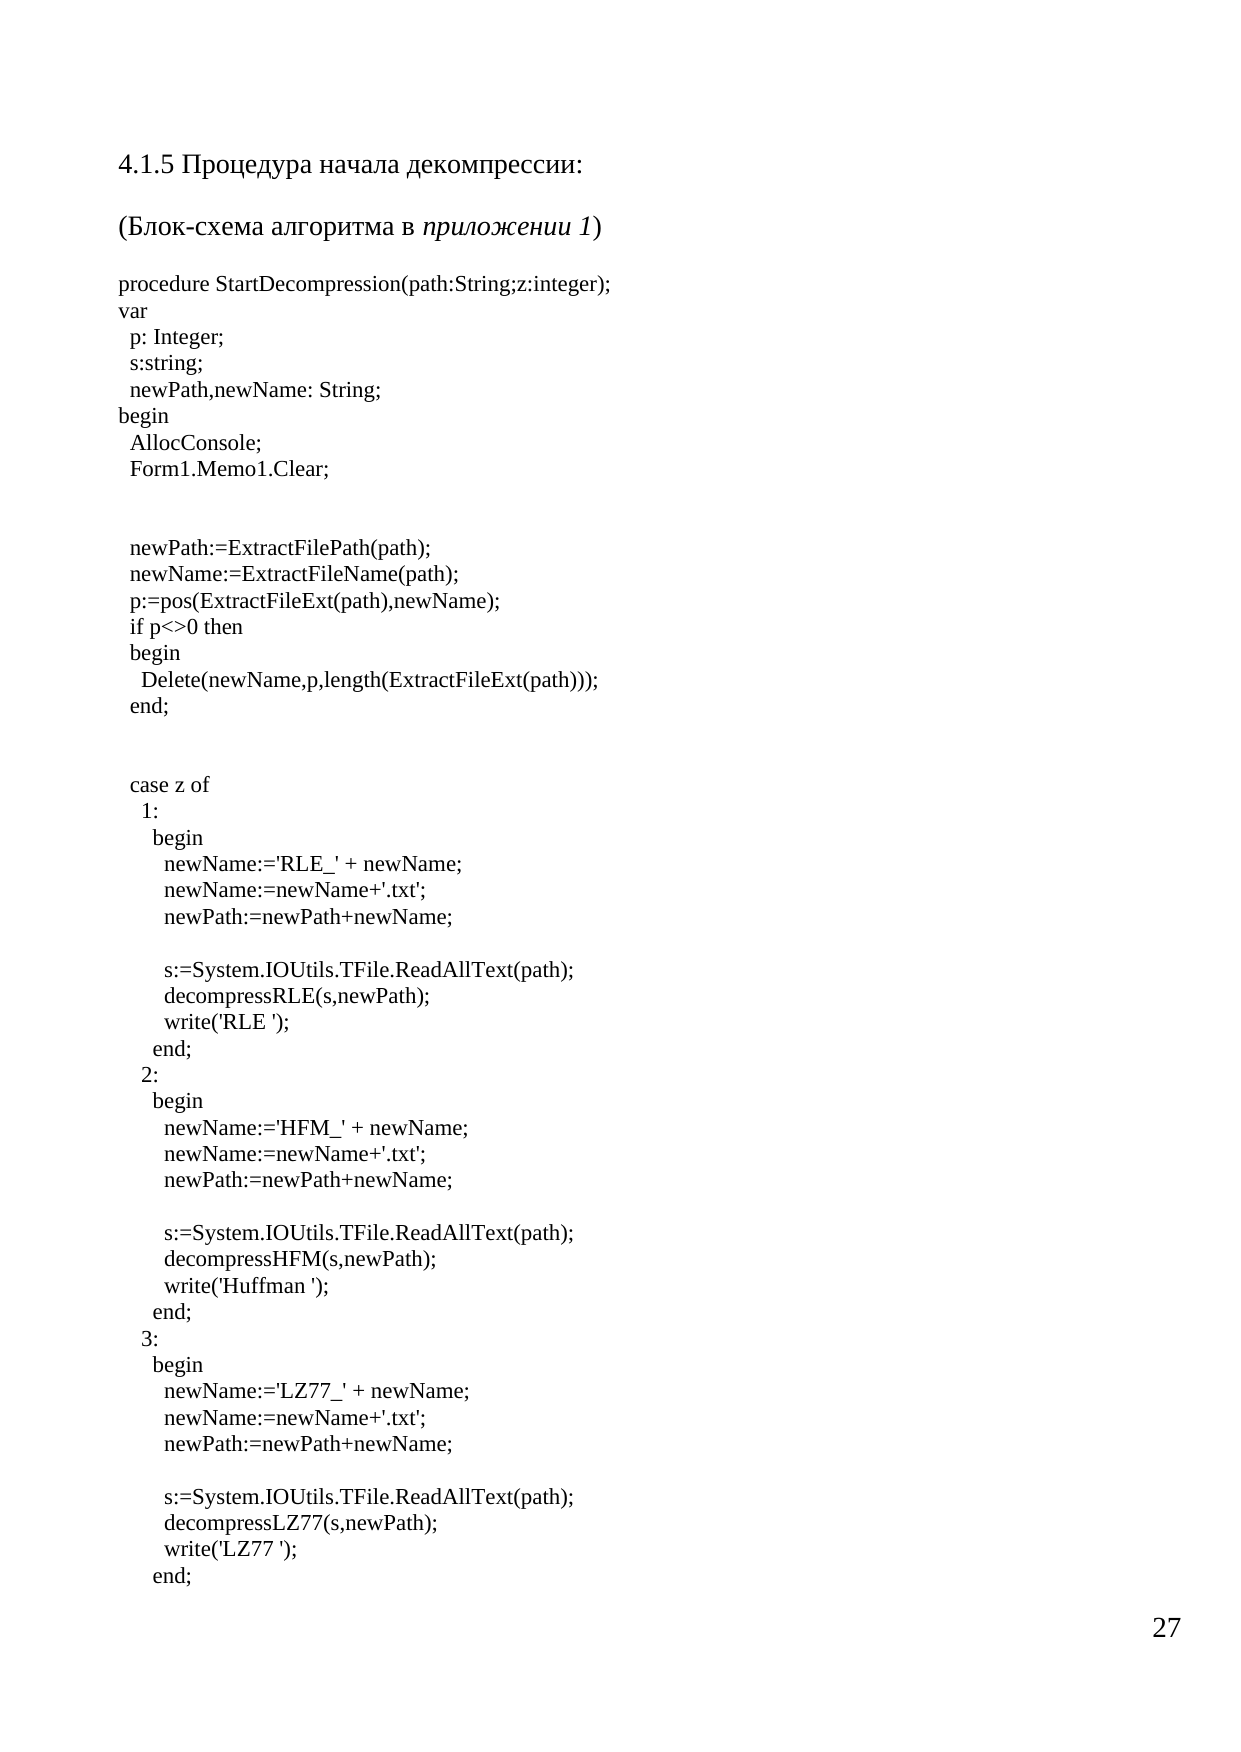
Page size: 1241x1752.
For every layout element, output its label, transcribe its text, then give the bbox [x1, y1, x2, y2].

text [118, 1483, 1181, 1509]
text write('Huffman '); [118, 1272, 1181, 1298]
text begin [118, 1087, 1181, 1114]
text newName:='HFM_' + newName; [118, 1114, 1181, 1140]
text newPath:=newPath+newName; [118, 1430, 1181, 1456]
text begin [118, 824, 1181, 850]
text p: Integer; [118, 323, 1181, 349]
text newName:=newName+'.txt'; [118, 1404, 1181, 1430]
text newPath,newName: String; [118, 376, 1181, 402]
text end; [118, 1035, 1181, 1061]
text var [118, 297, 1181, 323]
text end; [118, 1562, 1181, 1588]
text s:=System.IOUtils.TFile.ReadAllText(path); [118, 1219, 1181, 1246]
text (Блок-схема алгоритма в приложении 1) [118, 209, 1181, 241]
text 1: [118, 797, 1181, 824]
text p:=pos(ExtractFileExt(path),newName); [118, 587, 1181, 613]
text 4.1.5 Процедура начала декомпрессии: [118, 147, 1181, 180]
text newName:='LZ77_' + newName; [118, 1377, 1181, 1404]
text 2: [118, 1061, 1181, 1087]
text newPath:=ExtractFilePath(path); [118, 534, 1181, 560]
text procedure StartDecompression(path:String;z:integer); [118, 270, 1181, 297]
text decompressHFM(s,newPath); [118, 1246, 1181, 1272]
text s:string; [118, 349, 1181, 376]
text begin [118, 1351, 1181, 1377]
text end; [118, 1298, 1181, 1324]
text newPath:=newPath+newName; [118, 903, 1181, 929]
text write('LZ77 '); [118, 1535, 1181, 1562]
text newName:=newName+'.txt'; [118, 877, 1181, 903]
text 3: [118, 1324, 1181, 1351]
text write('RLE '); [118, 1008, 1181, 1035]
text AllocConsole; [118, 428, 1181, 455]
text case z of [118, 771, 1181, 797]
text newPath:=newPath+newName; [118, 1166, 1181, 1193]
text decompressRLE(s,newPath); [118, 982, 1181, 1008]
text Form1.Memo1.Clear; [118, 455, 1181, 481]
text newName:=newName+'.txt'; [118, 1140, 1181, 1166]
text Delete(newName,p,length(ExtractFileExt(path))); [118, 666, 1181, 692]
text newName:=ExtractFileName(path); [118, 560, 1181, 587]
text if p<>0 then [118, 613, 1181, 639]
text newName:='RLE_' + newName; [118, 850, 1181, 877]
text begin [118, 402, 1181, 428]
text decompressLZ77(s,newPath); [118, 1509, 1181, 1535]
text begin [118, 639, 1181, 666]
text end; [118, 692, 1181, 718]
text s:=System.IOUtils.TFile.ReadAllText(path); [118, 956, 1181, 982]
